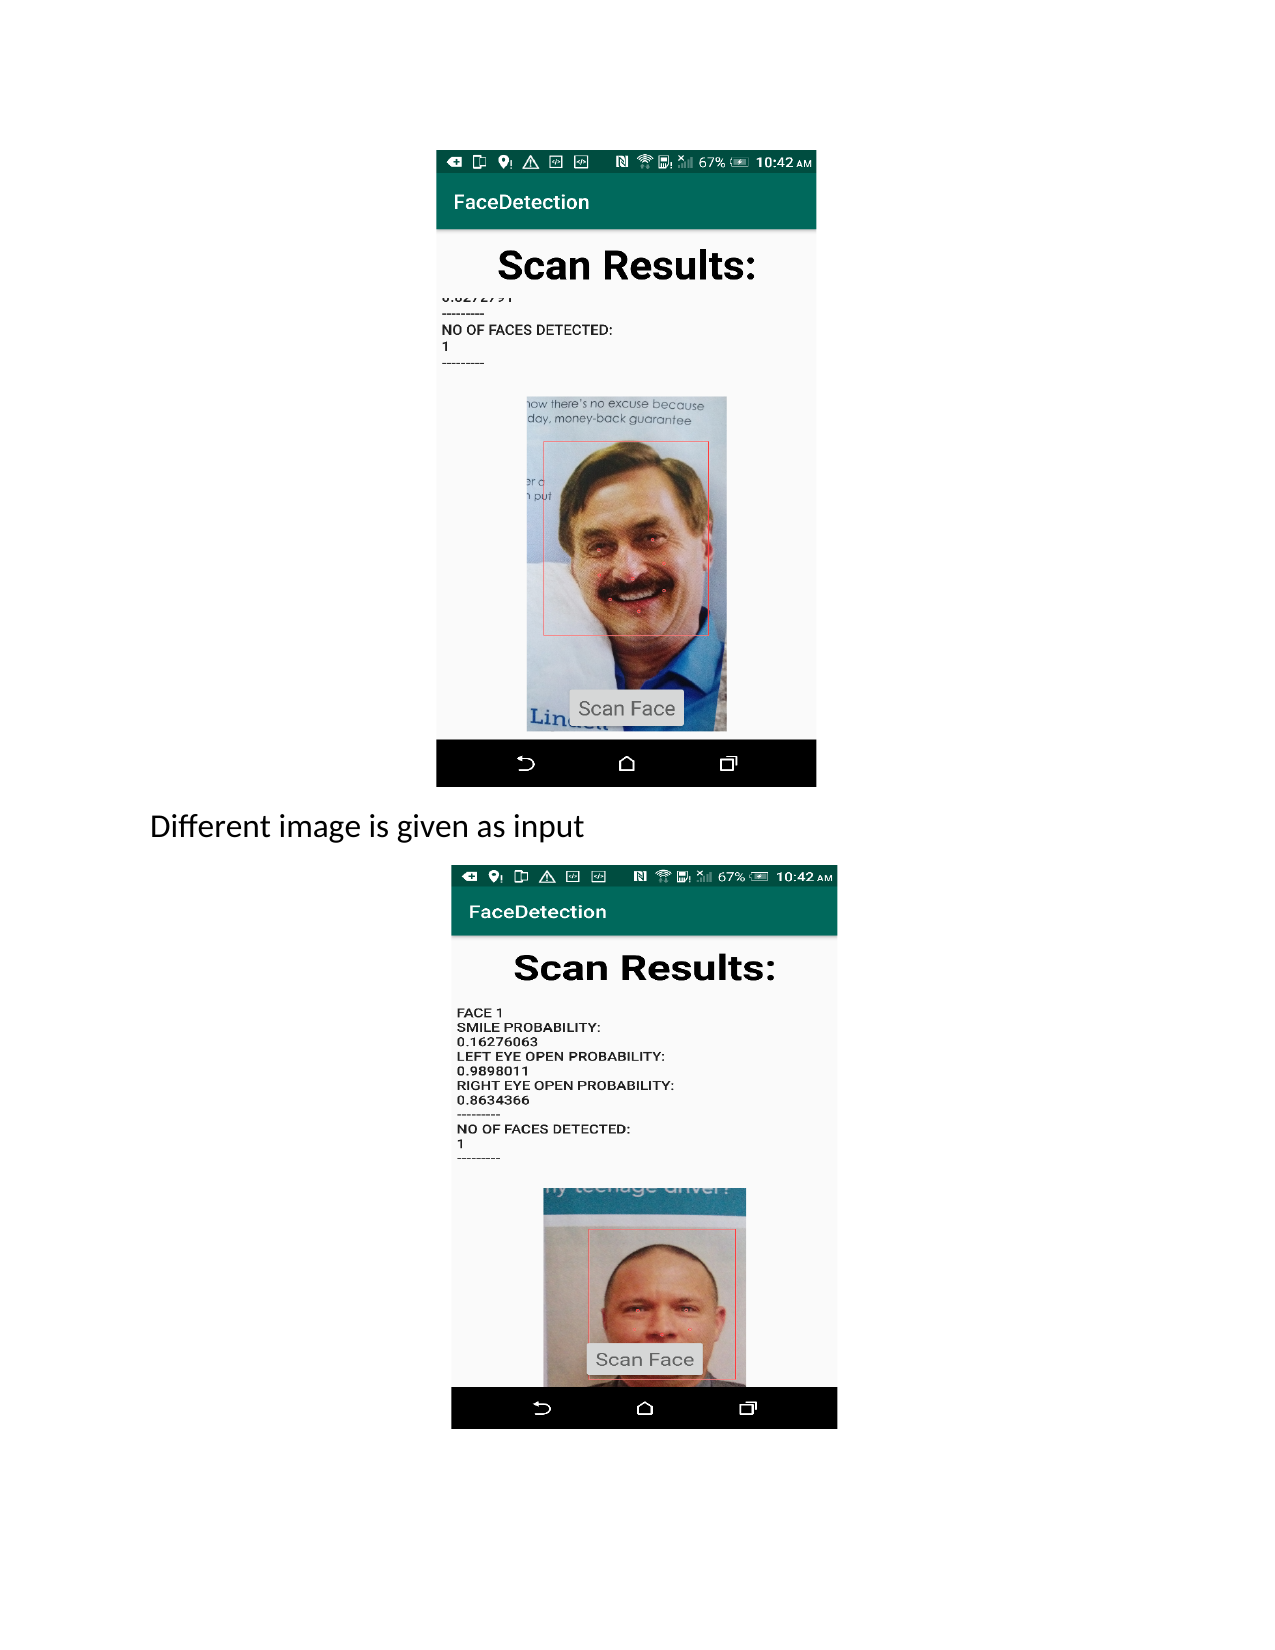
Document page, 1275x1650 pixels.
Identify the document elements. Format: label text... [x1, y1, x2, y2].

picture [436, 150, 817, 787]
picture [451, 865, 838, 1429]
text Different image is given as input [150, 805, 1125, 846]
